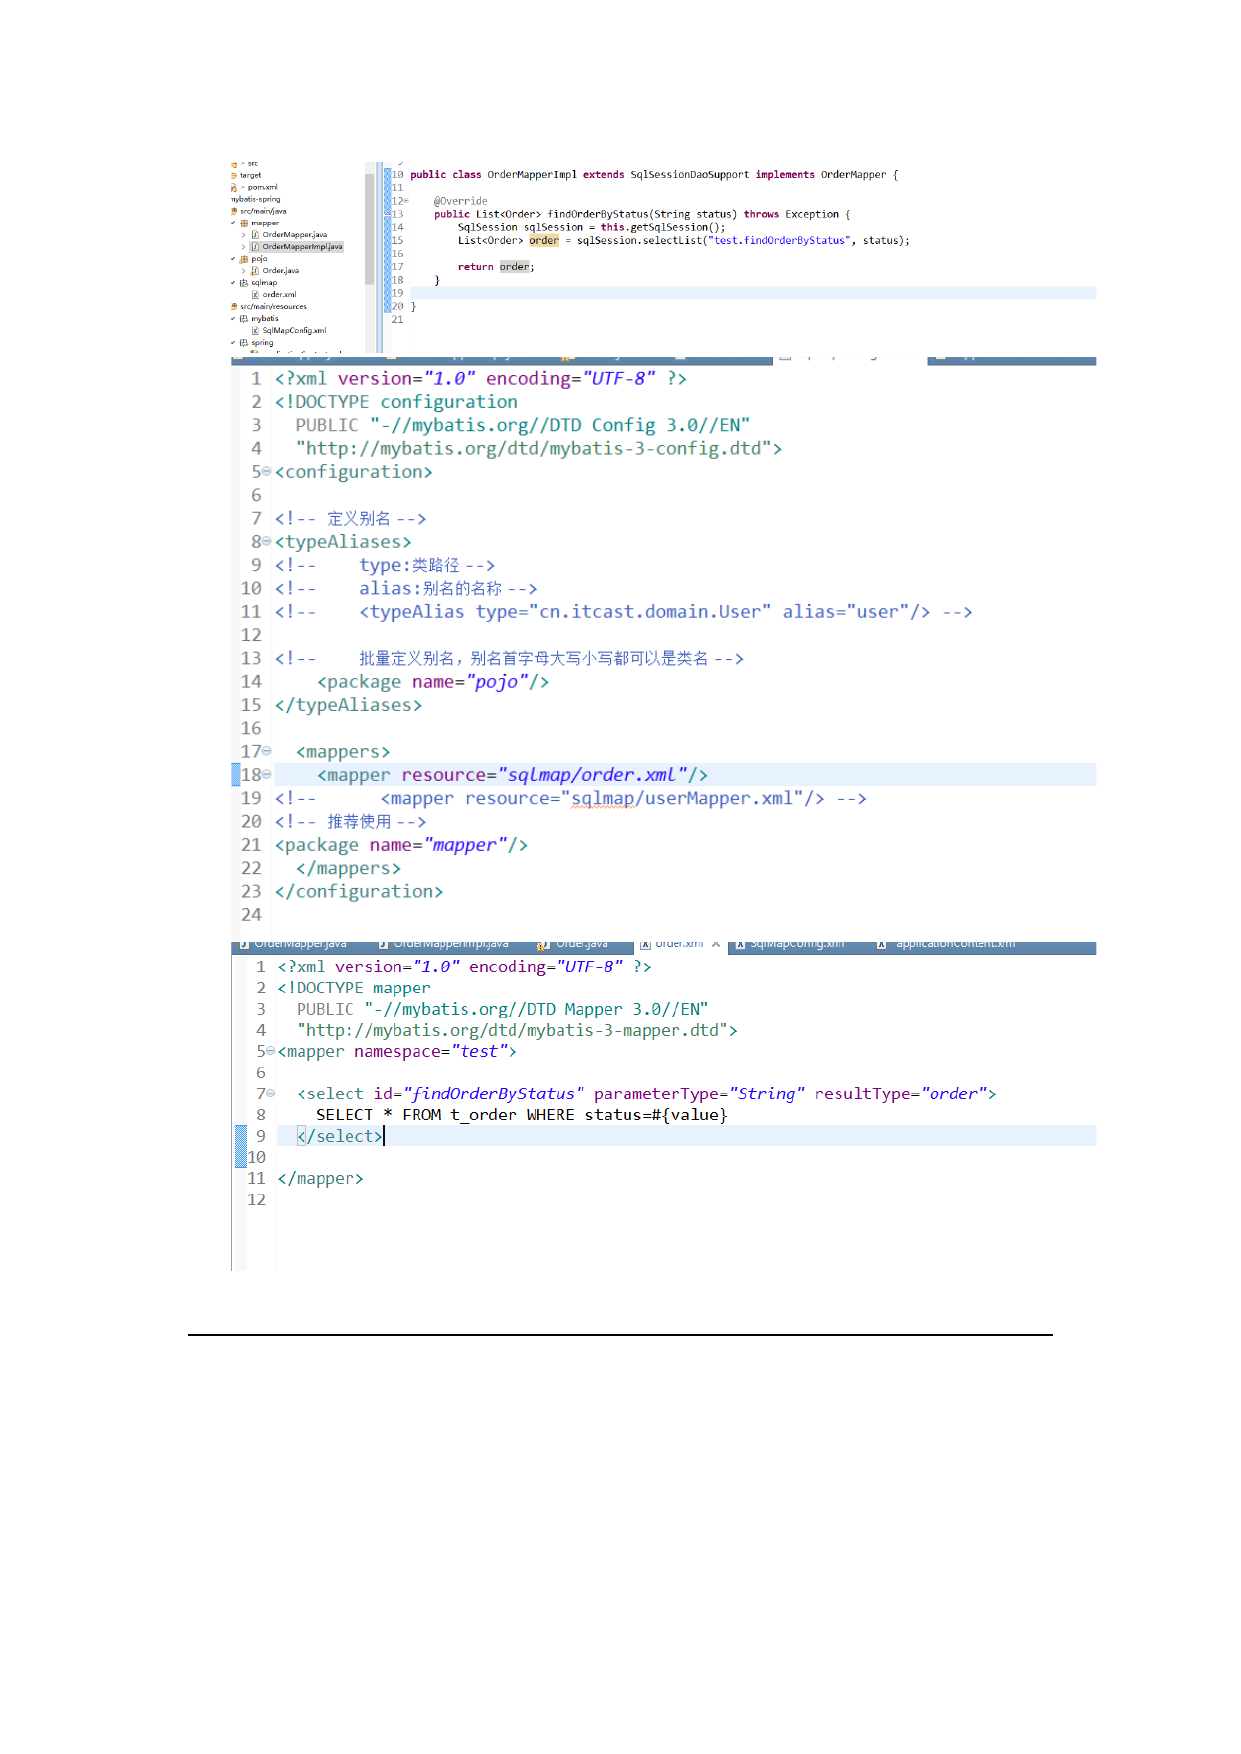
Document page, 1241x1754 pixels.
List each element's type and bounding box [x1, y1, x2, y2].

picture [231, 357, 1097, 1271]
picture [231, 162, 1097, 353]
